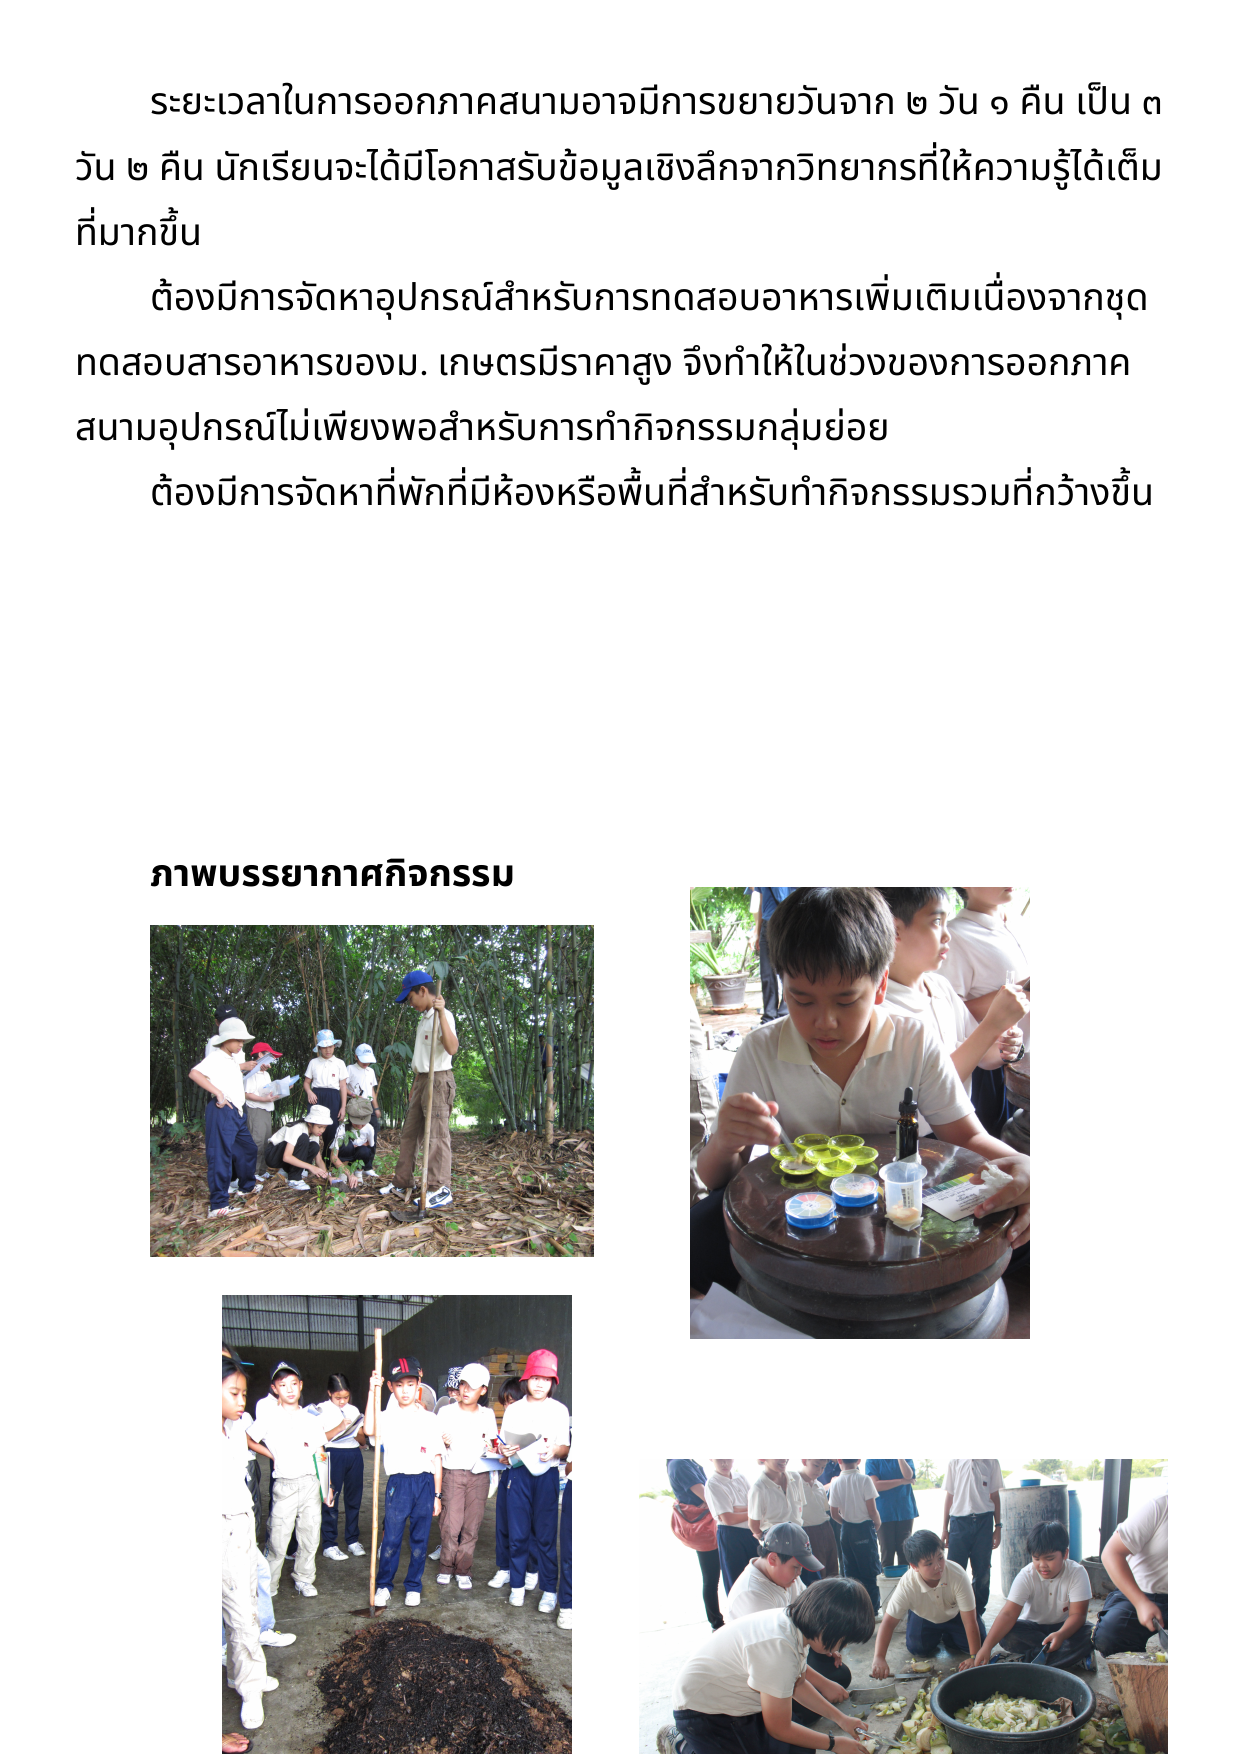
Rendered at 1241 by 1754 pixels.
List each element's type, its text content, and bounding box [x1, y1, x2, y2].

text ต้องมีการจัดหาที่พักที่มีห้องหรือพื้นที่สำหรับทำกิจกรรมรวมที่กว้างขึ้น [75, 466, 1165, 522]
picture [222, 1295, 572, 1754]
text ภาพบรรยากาศกิจกรรม [75, 847, 1165, 904]
picture [639, 1459, 1168, 1754]
text ต้องมีการจัดหาอุปกรณ์สำหรับการทดสอบอาหารเพิ่มเติมเนื่องจากชุดทดสอบสารอาหารของม. เกษตรมีราคาสูง จึงทำให้ในช่วงของการออกภาคสนามอุปกรณ์ไม่เพียงพอสำหรับการทำกิจกรรมกลุ่มย่อย [75, 270, 1165, 457]
picture [690, 887, 1030, 1339]
picture [150, 925, 594, 1257]
text ระยะเวลาในการออกภาคสนามอาจมีการขยายวันจาก ๒ วัน ๑ คืน เป็น ๓ วัน ๒ คืน นักเรียนจะได้มีโอกาสรับข้อมูลเชิงลึกจากวิทยากรที่ให้ความรู้ได้เต็มที่มากขึ้น [75, 75, 1165, 262]
